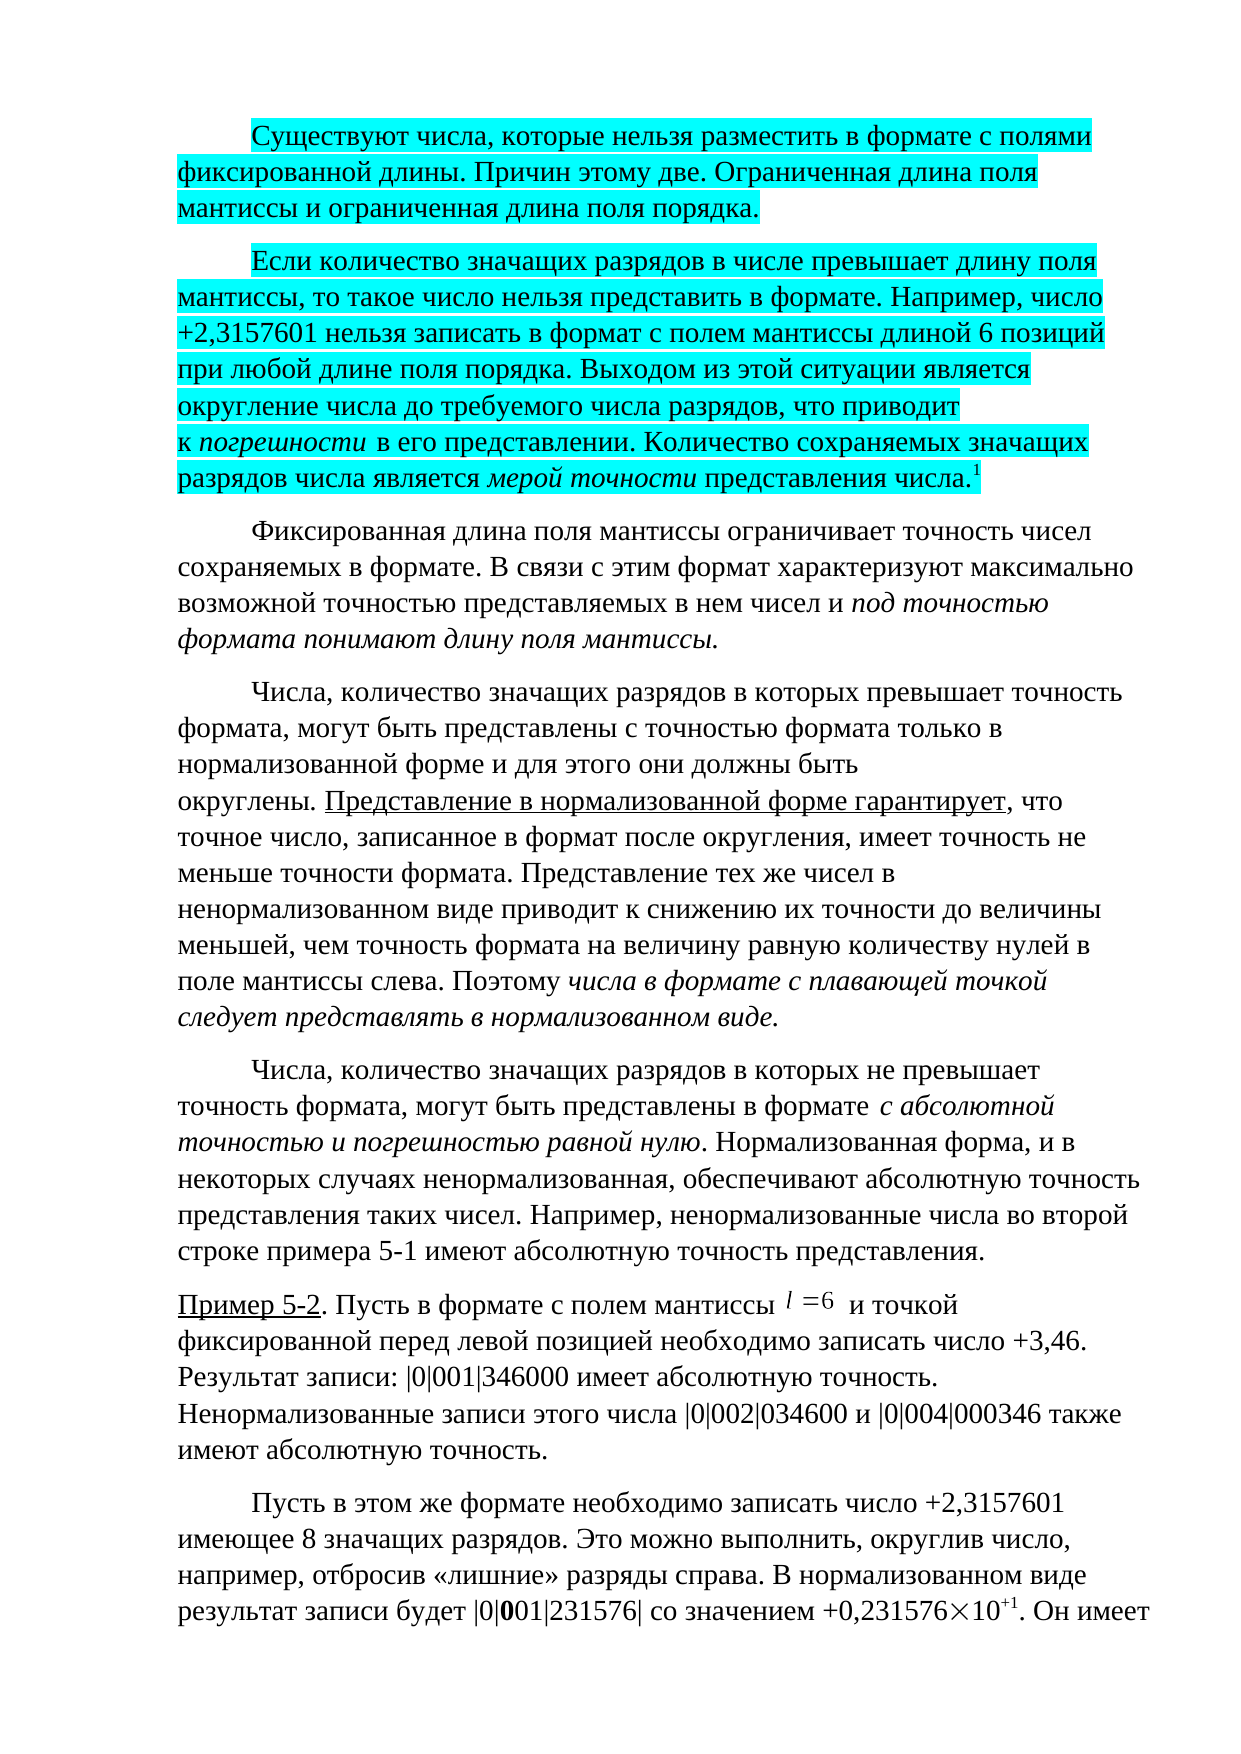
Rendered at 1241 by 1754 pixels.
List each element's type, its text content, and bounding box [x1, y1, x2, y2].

picture [782, 1285, 839, 1315]
text Числа, количество значащих разрядов в которых превышает точность формата, могут быть представлены с точностью формата только в нормализованной форме и для этого они должны быть округлены. Представление в нормализованной форме гарантирует, что точное число, записанное в формат после округления, имеет точность не меньше точности формата. Представление тех же чисел в ненормализованном виде приводит к снижению их точности до величины меньшей, чем точность формата на величину равную количеству нулей в поле мантиссы слева. Поэтому числа в формате с плавающей точкой следует представлять в нормализованном виде. [177, 674, 1152, 1033]
text Пример 5-2. Пусть в формате с полем мантиссы и точкой фиксированной перед левой позицией необходимо записать число +3,46. Результат записи: |0|001|346000 имеет абсолютную точность. Ненормализованные записи этого числа |0|002|034600 и |0|004|000346 также имеют абсолютную точность. [177, 1286, 1152, 1465]
text Фиксированная длина поля мантиссы ограничивает точность чисел сохраняемых в формате. В связи с этим формат характеризуют максимально возможной точностью представляемых в нем чисел и под точностью формата понимают длину поля мантиссы. [177, 513, 1152, 655]
text Числа, количество значащих разрядов в которых не превышает точность формата, могут быть представлены в формате с абсолютной точностью и погрешностью равной нулю. Нормализованная форма, и в некоторых случаях ненормализованная, обеспечивают абсолютную точность представления таких чисел. Например, ненормализованные числа во второй строке примера 5-1 имеют абсолютную точность представления. [177, 1052, 1152, 1267]
text Если количество значащих разрядов в числе превышает длину поля мантиссы, то такое число нельзя представить в формате. Например, число +2,3157601 нельзя записать в формат с полем мантиссы длиной 6 позиций при любой длине поля порядка. Выходом из этой ситуации является округление числа до требуемого числа разрядов, что приводит к погрешности в его представлении. Количество сохраняемых значащих разрядов числа является мерой точности представления числа.1 [177, 243, 1152, 494]
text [177, 1485, 1152, 1627]
text Существуют числа, которые нельзя разместить в формате с полями фиксированной длины. Причин этому две. Ограниченная длина поля мантиссы и ограниченная длина поля порядка. [177, 118, 1152, 224]
